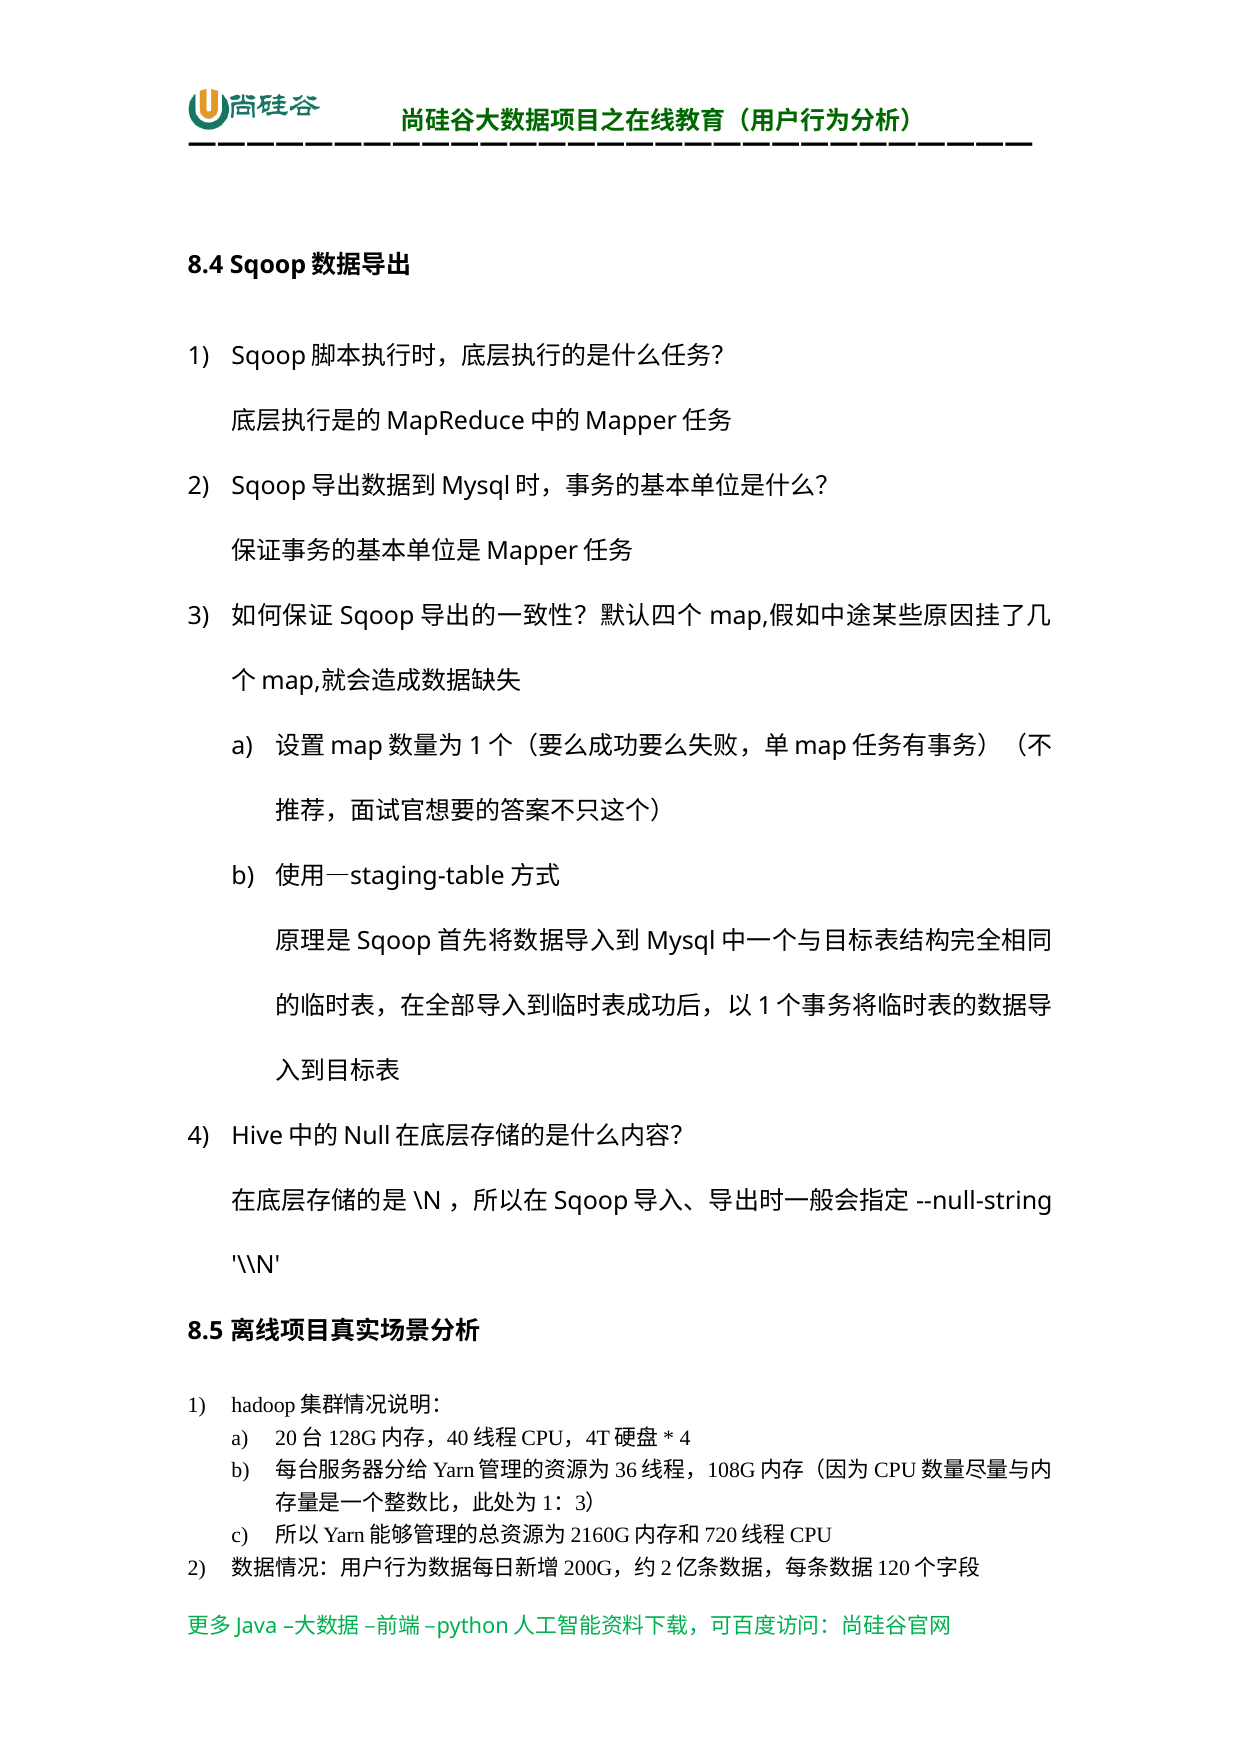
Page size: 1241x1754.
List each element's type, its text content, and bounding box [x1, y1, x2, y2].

list 数据情况：用户行为数据每日新增200G，约2亿条数据，每条数据120个字段 [187, 1549, 1053, 1582]
list 使用—staging-table方式 [231, 841, 1053, 906]
list 原理是Sqoop首先将数据导入到Mysql中一个与目标表结构完全相同的临时表，在全部导入到临时表成功后，以1个事务将临时表的数据导入到目标表 [275, 906, 1053, 1101]
list 底层执行是的MapReduce中的Mapper任务 [231, 386, 1053, 451]
list 保证事务的基本单位是Mapper任务 [231, 516, 1053, 581]
list Sqoop导出数据到Mysql时，事务的基本单位是什么？ [187, 451, 1053, 516]
list Sqoop脚本执行时，底层执行的是什么任务？ [187, 321, 1053, 386]
list 如何保证Sqoop导出的一致性？默认四个map,假如中途某些原因挂了几个map,就会造成数据缺失 [187, 581, 1053, 711]
picture [187, 88, 320, 130]
list Hive中的Null在底层存储的是什么内容？ [187, 1101, 1053, 1166]
list 在底层存储的是 \N ，所以在Sqoop导入、导出时一般会指定 --null-string '\\N' [231, 1166, 1053, 1296]
list hadoop集群情况说明： [187, 1387, 1053, 1419]
list 所以Yarn能够管理的总资源为2160G内存和720线程CPU [231, 1517, 1053, 1549]
subtitle 8.4 Sqoop数据导出 [187, 230, 1053, 295]
list 每台服务器分给Yarn管理的资源为 36线程，108G内存（因为CPU数量尽量与内存量是一个整数比，此处为1：3） [231, 1452, 1053, 1517]
list 设置map数量为1个（要么成功要么失败，单map任务有事务）（不推荐，面试官想要的答案不只这个） [231, 711, 1053, 841]
subtitle 8.5 离线项目真实场景分析 [187, 1296, 1053, 1361]
list 20台 128G内存，40线程CPU，4T硬盘 * 4 [231, 1419, 1053, 1452]
